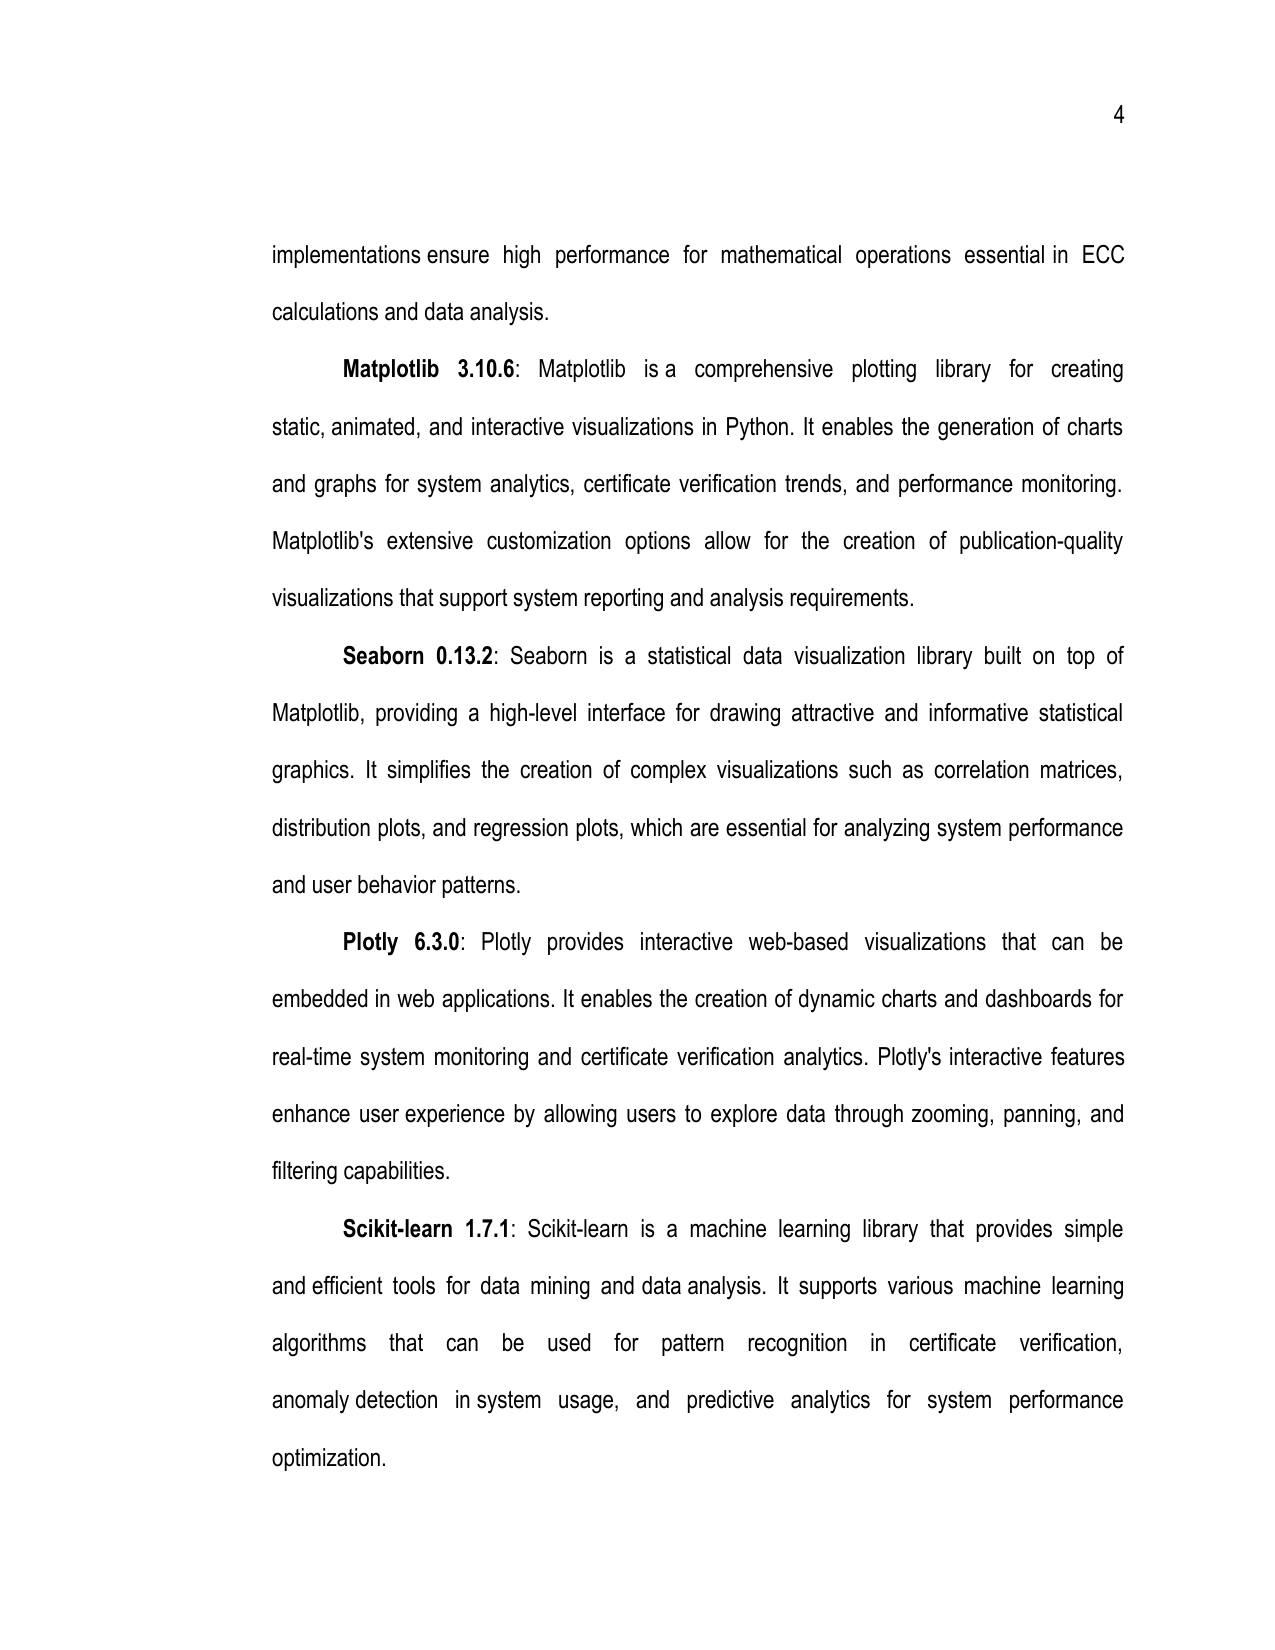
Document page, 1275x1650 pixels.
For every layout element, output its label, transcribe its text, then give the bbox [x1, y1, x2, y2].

text Matplotlib 3.10.6: Matplotlib is a comprehensive plotting library for creating static, animated, and interactive visualizations in Python. It enables the generation of charts and graphs for system analytics, certificate verification trends, and performance monitoring. Matplotlib's extensive customization options allow for the creation of publication-quality visualizations that support system reporting and analysis requirements. [272, 354, 1125, 612]
text Scikit-learn 1.7.1: Scikit-learn is a machine learning library that provides simple and efficient tools for data mining and data analysis. It supports various machine learning algorithms that can be used for pattern recognition in certificate verification, anomaly detection in system usage, and predictive analytics for system performance optimization. [272, 1213, 1125, 1471]
text Seaborn 0.13.2: Seaborn is a statistical data visualization library built on top of Matplotlib, providing a high-level interface for drawing attractive and informative statistical graphics. It simplifies the creation of complex visualizations such as correlation matrices, distribution plots, and regression plots, which are essential for analyzing system performance and user behavior patterns. [272, 641, 1125, 898]
text Plotly 6.3.0: Plotly provides interactive web-based visualizations that can be embedded in web applications. It enables the creation of dynamic charts and dashboards for real-time system monitoring and certificate verification analytics. Plotly's interactive features enhance user experience by allowing users to explore data through zooming, panning, and filtering capabilities. [272, 927, 1125, 1185]
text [272, 239, 1125, 326]
